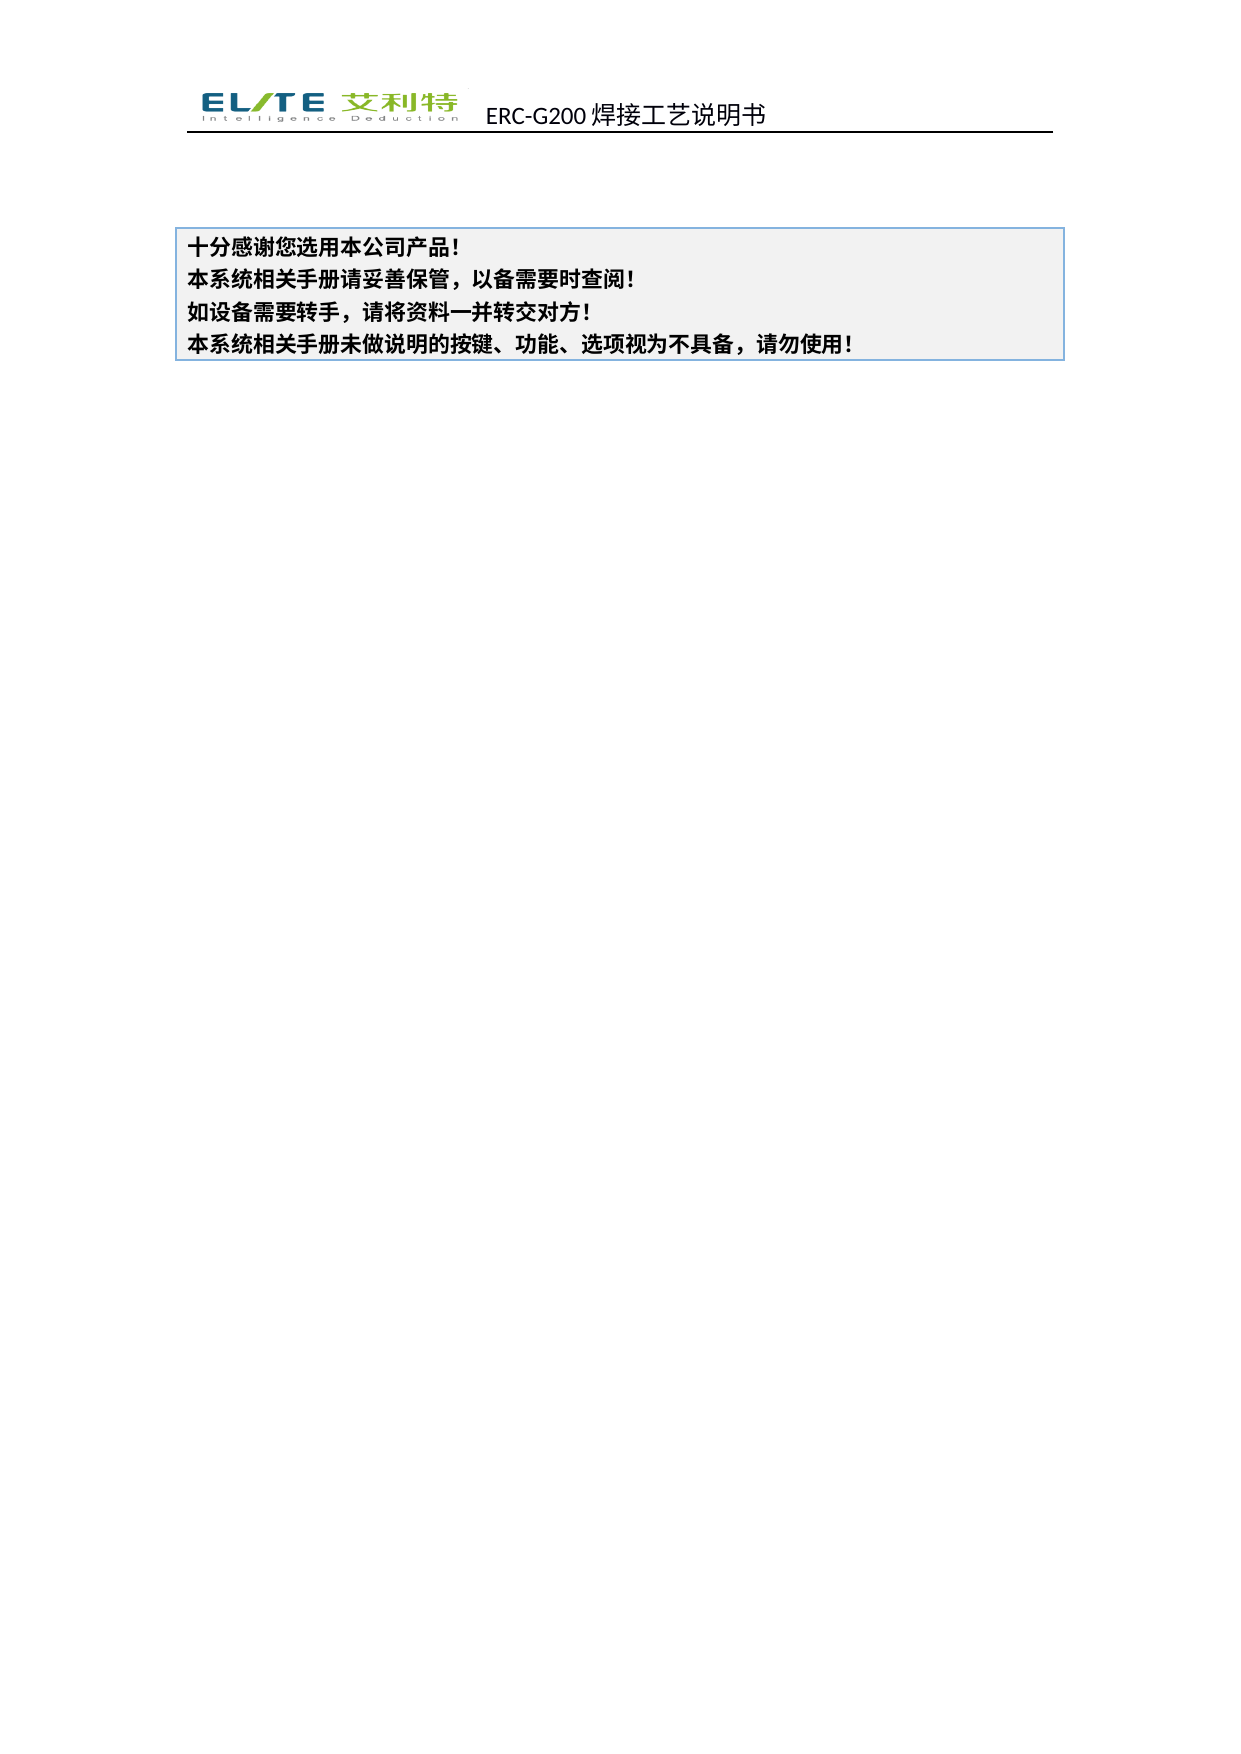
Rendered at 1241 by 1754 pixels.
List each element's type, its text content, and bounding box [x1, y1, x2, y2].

picture [187, 88, 469, 124]
table_header 十分感谢您选用本公司产品！ 本系统相关手册请妥善保管，以备需要时查阅！ 如设备需要转手，请将资料一并转交对方！ 本系统相关手册未做说明的按键、功能、选项视为不具备，请勿使用！ [177, 229, 1063, 359]
